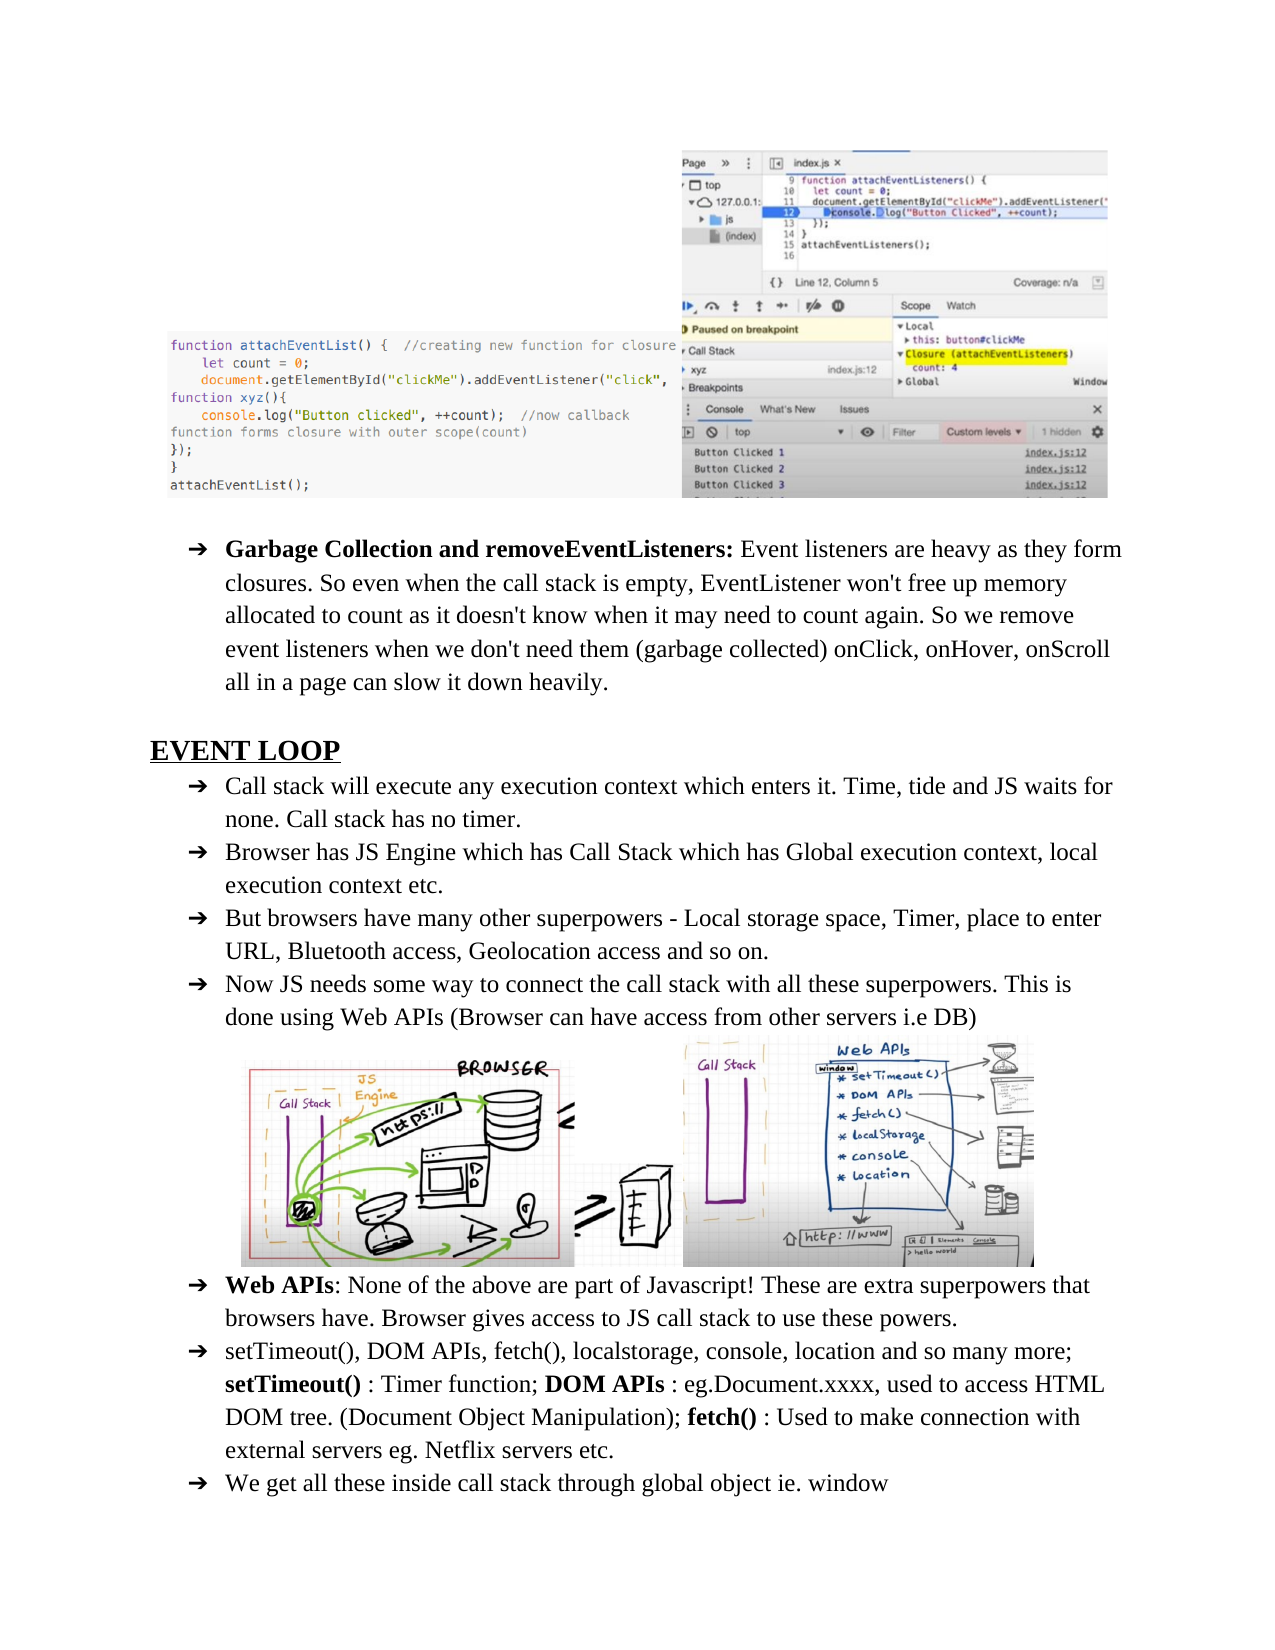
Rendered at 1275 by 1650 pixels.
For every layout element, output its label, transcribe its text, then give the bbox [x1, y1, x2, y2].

list setTimeout(), DOM APIs, fetch(), localstorage, console, location and so many more; setTimeout() : Timer function; DOM APIs : eg.Document.xxxx, used to access HTML DOM tree. (Document Object Manipulation); fetch() : Used to make connection with external servers eg. Netflix servers etc. [187, 1336, 1125, 1464]
text EVENT LOOP [150, 733, 1125, 766]
list Browser has JS Engine which has Call Stack which has Global execution context, local execution context etc. [187, 837, 1125, 899]
picture [167, 150, 1108, 498]
list But browsers have many other superpowers - Local storage space, Timer, place to enter URL, Bluetooth access, Geolocation access and so on. [187, 903, 1125, 965]
list We get all these inside call stack through global object ie. window [187, 1468, 1125, 1497]
list Call stack will execute any execution context which enters it. Time, tide and JS waits for none. Call stack has no timer. [187, 771, 1125, 833]
picture [241, 1035, 1034, 1267]
list Now JS needs some way to connect the call stack with all these superpowers. This is done using Web APIs (Browser can have access from other servers i.e DB) [187, 969, 1125, 1031]
list Garbage Collection and removeEventListeners: Event listeners are heavy as they form closures. So even when the call stack is empty, EventListener won't free up memory allocated to count as it doesn't know when it may need to count again. So we remove event listeners when we don't need them (garbage collected) onClick, onHover, onScroll all in a page can slow it down heavily. [187, 534, 1125, 695]
list Web APIs: None of the above are part of Javascript! These are extra superpowers that browsers have. Browser gives access to JS call stack to use these powers. [187, 1270, 1125, 1332]
